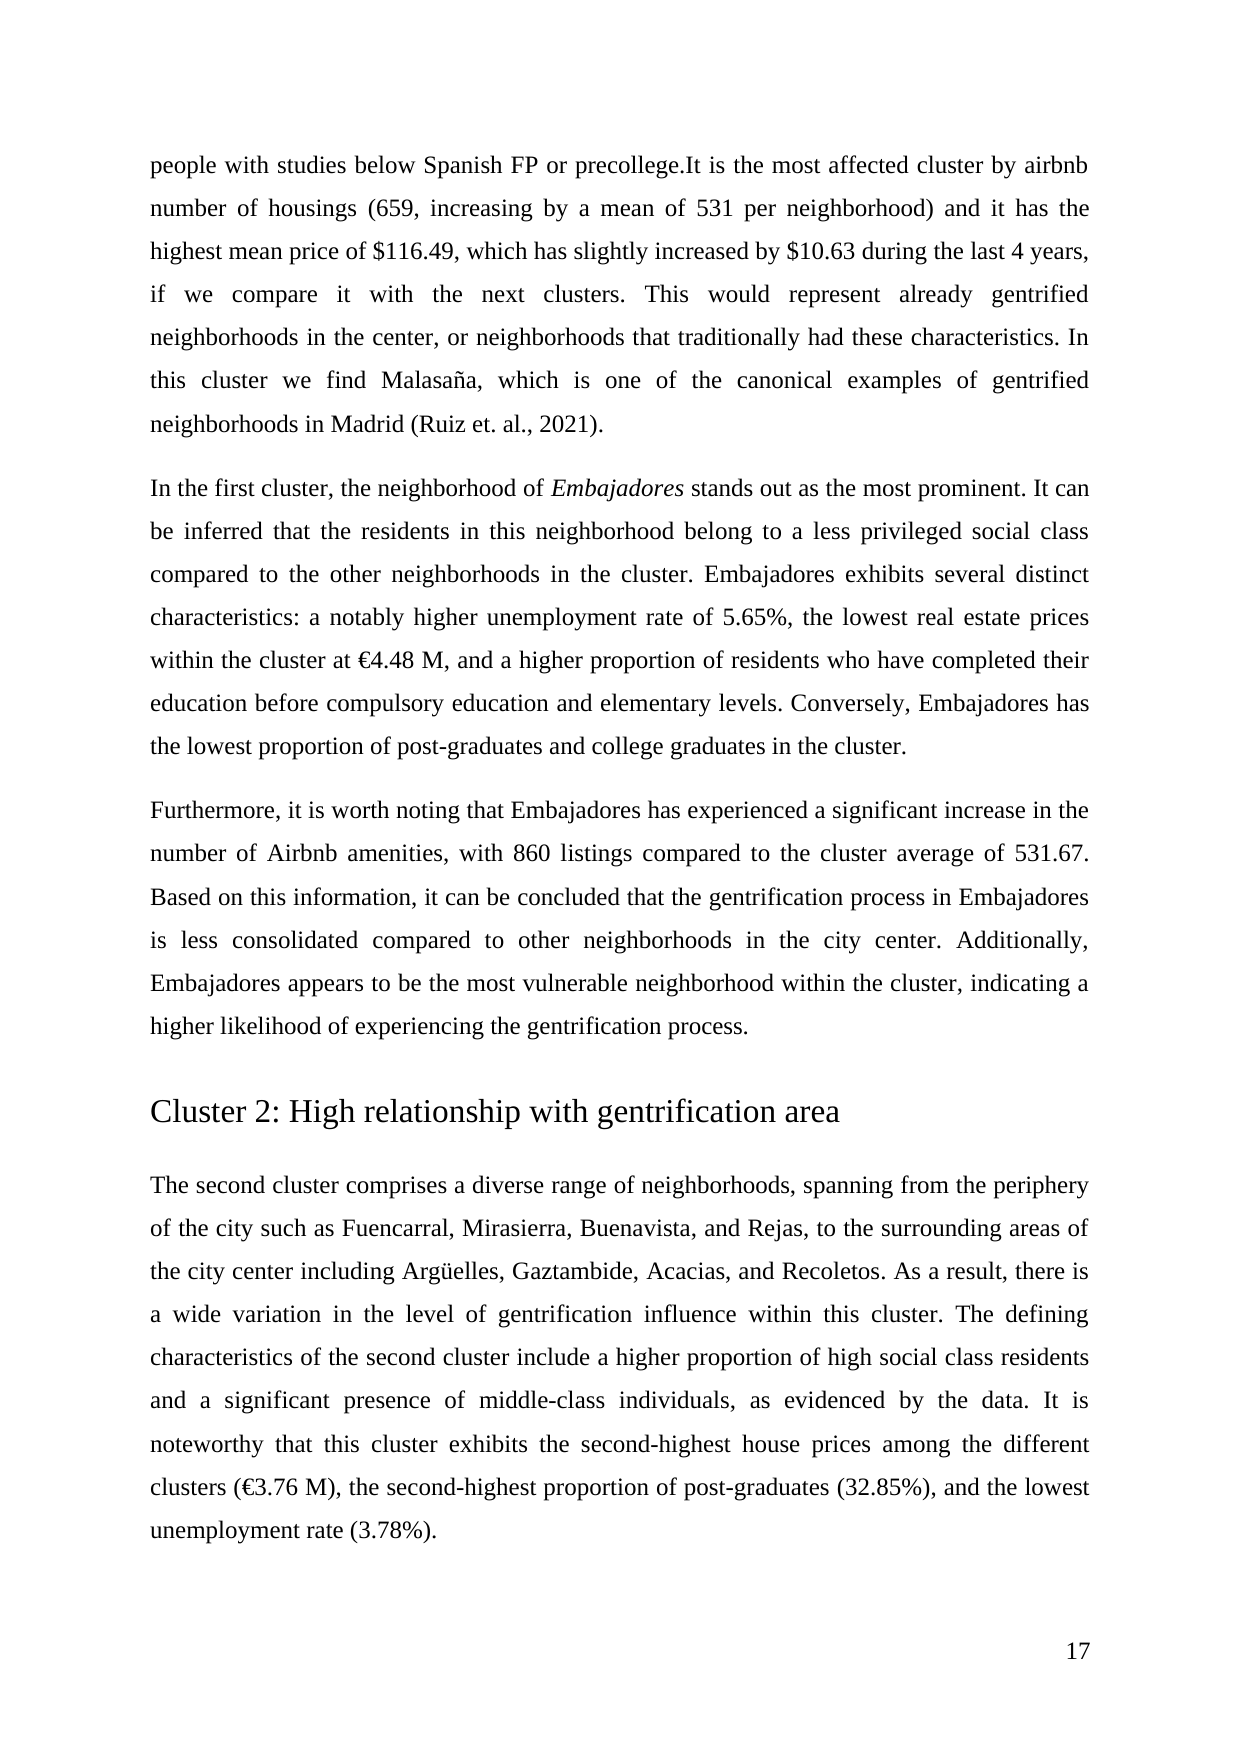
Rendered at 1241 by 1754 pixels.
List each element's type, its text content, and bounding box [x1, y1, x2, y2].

text In the first cluster, the neighborhood of Embajadores stands out as the most prominent. It can be inferred that the residents in this neighborhood belong to a less privileged social class compared to the other neighborhoods in the cluster. Embajadores exhibits several distinct characteristics: a notably higher unemployment rate of 5.65%, the lowest real estate prices within the cluster at €4.48 M, and a higher proportion of residents who have completed their education before compulsory education and elementary levels. Conversely, Embajadores has the lowest proportion of post-graduates and college graduates in the cluster. [150, 473, 1090, 760]
subtitle Cluster 2: High relationship with gentrification area [150, 1092, 1090, 1130]
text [150, 150, 1090, 437]
text Furthermore, it is worth noting that Embajadores has experienced a significant increase in the number of Airbnb amenities, with 860 listings compared to the cluster average of 531.67. Based on this information, it can be concluded that the gentrification process in Embajadores is less consolidated compared to other neighborhoods in the city center. Additionally, Embajadores appears to be the most vulnerable neighborhood within the cluster, indicating a higher likelihood of experiencing the gentrification process. [150, 795, 1090, 1040]
text The second cluster comprises a diverse range of neighborhoods, spanning from the periphery of the city such as Fuencarral, Mirasierra, Buenavista, and Rejas, to the surrounding areas of the city center including Argüelles, Gaztambide, Acacias, and Recoletos. As a result, there is a wide variation in the level of gentrification influence within this cluster. The defining characteristics of the second cluster include a higher proportion of high social class residents and a significant presence of middle-class individuals, as evidenced by the data. It is noteworthy that this cluster exhibits the second-highest house prices among the different clusters (€3.76 M), the second-highest proportion of post-graduates (32.85%), and the lowest unemployment rate (3.78%). [150, 1170, 1090, 1544]
